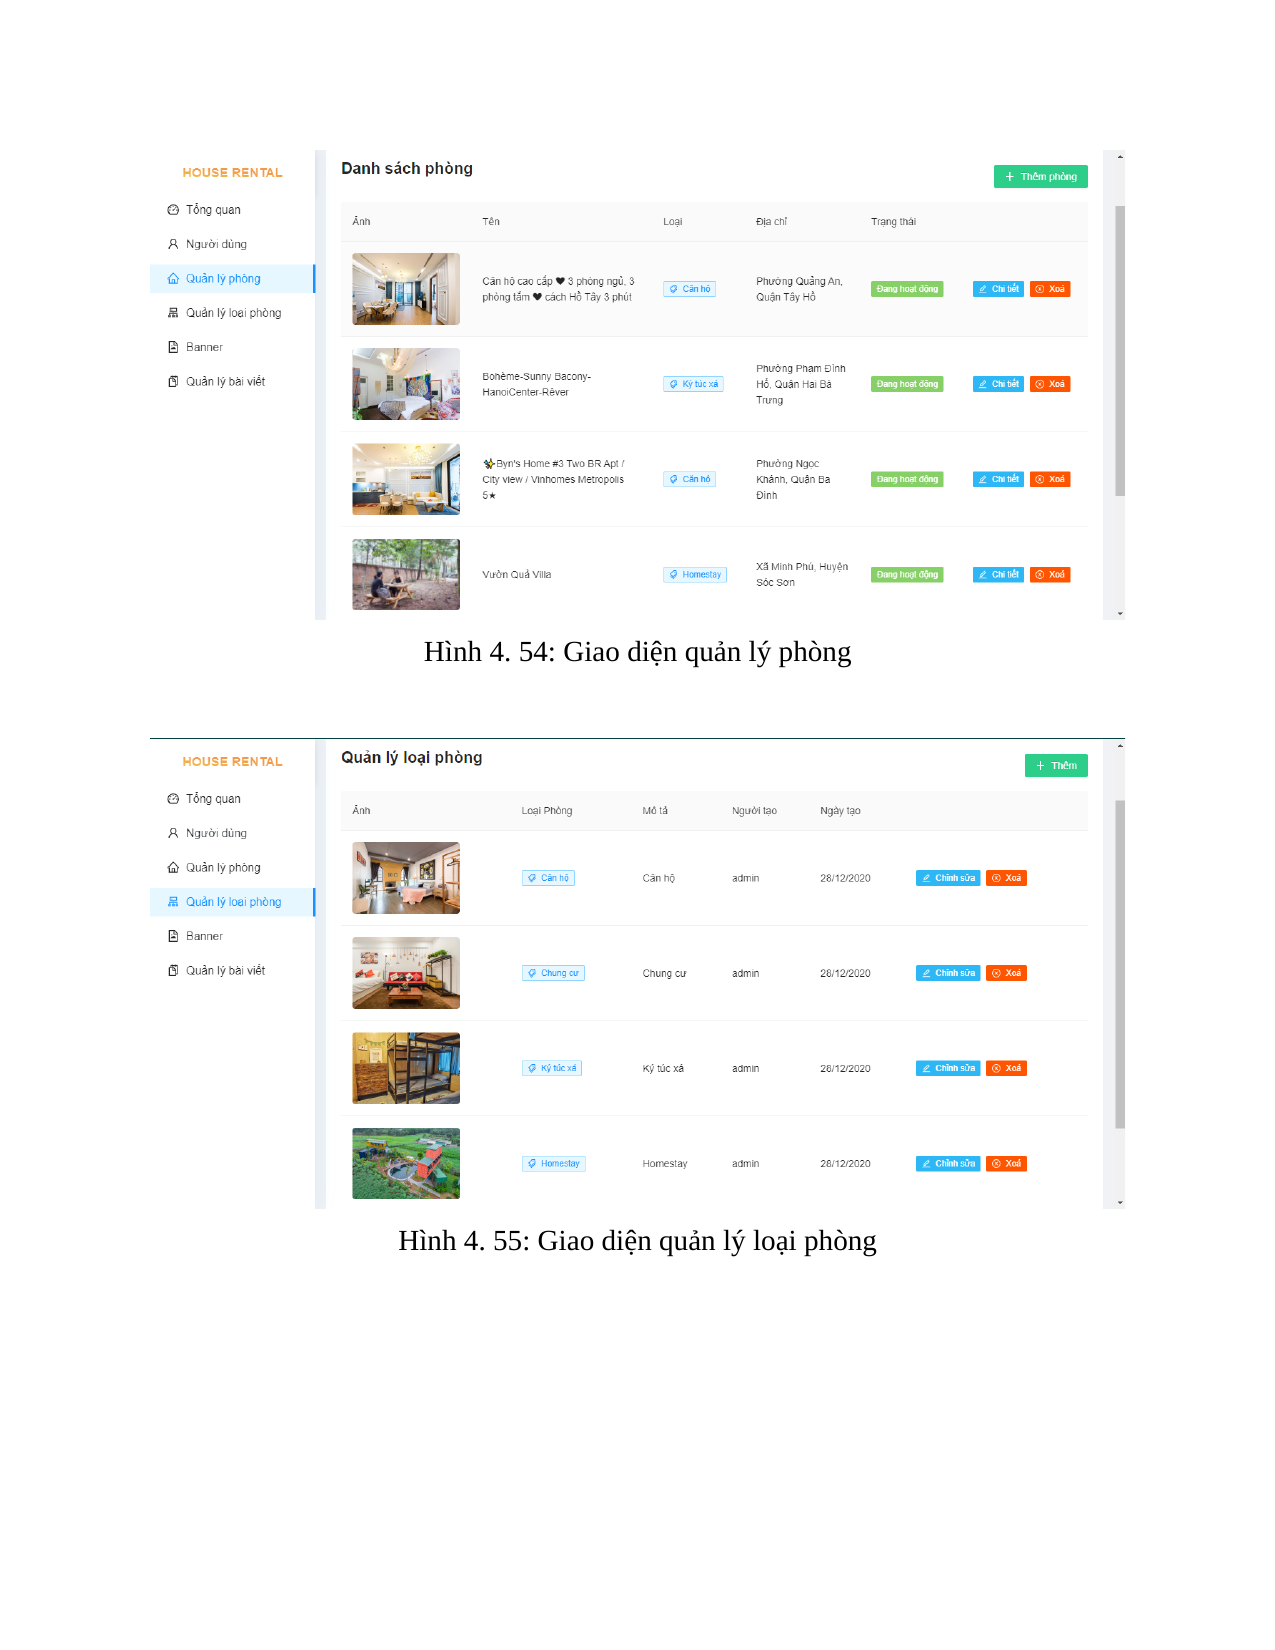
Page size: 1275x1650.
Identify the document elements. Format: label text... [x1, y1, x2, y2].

text Hình 4. 55: Giao diện quản lý loại phòng [150, 1223, 1125, 1256]
text Hình 4. 54: Giao diện quản lý phòng [150, 634, 1125, 667]
picture [150, 150, 1125, 620]
picture [150, 738, 1125, 1209]
